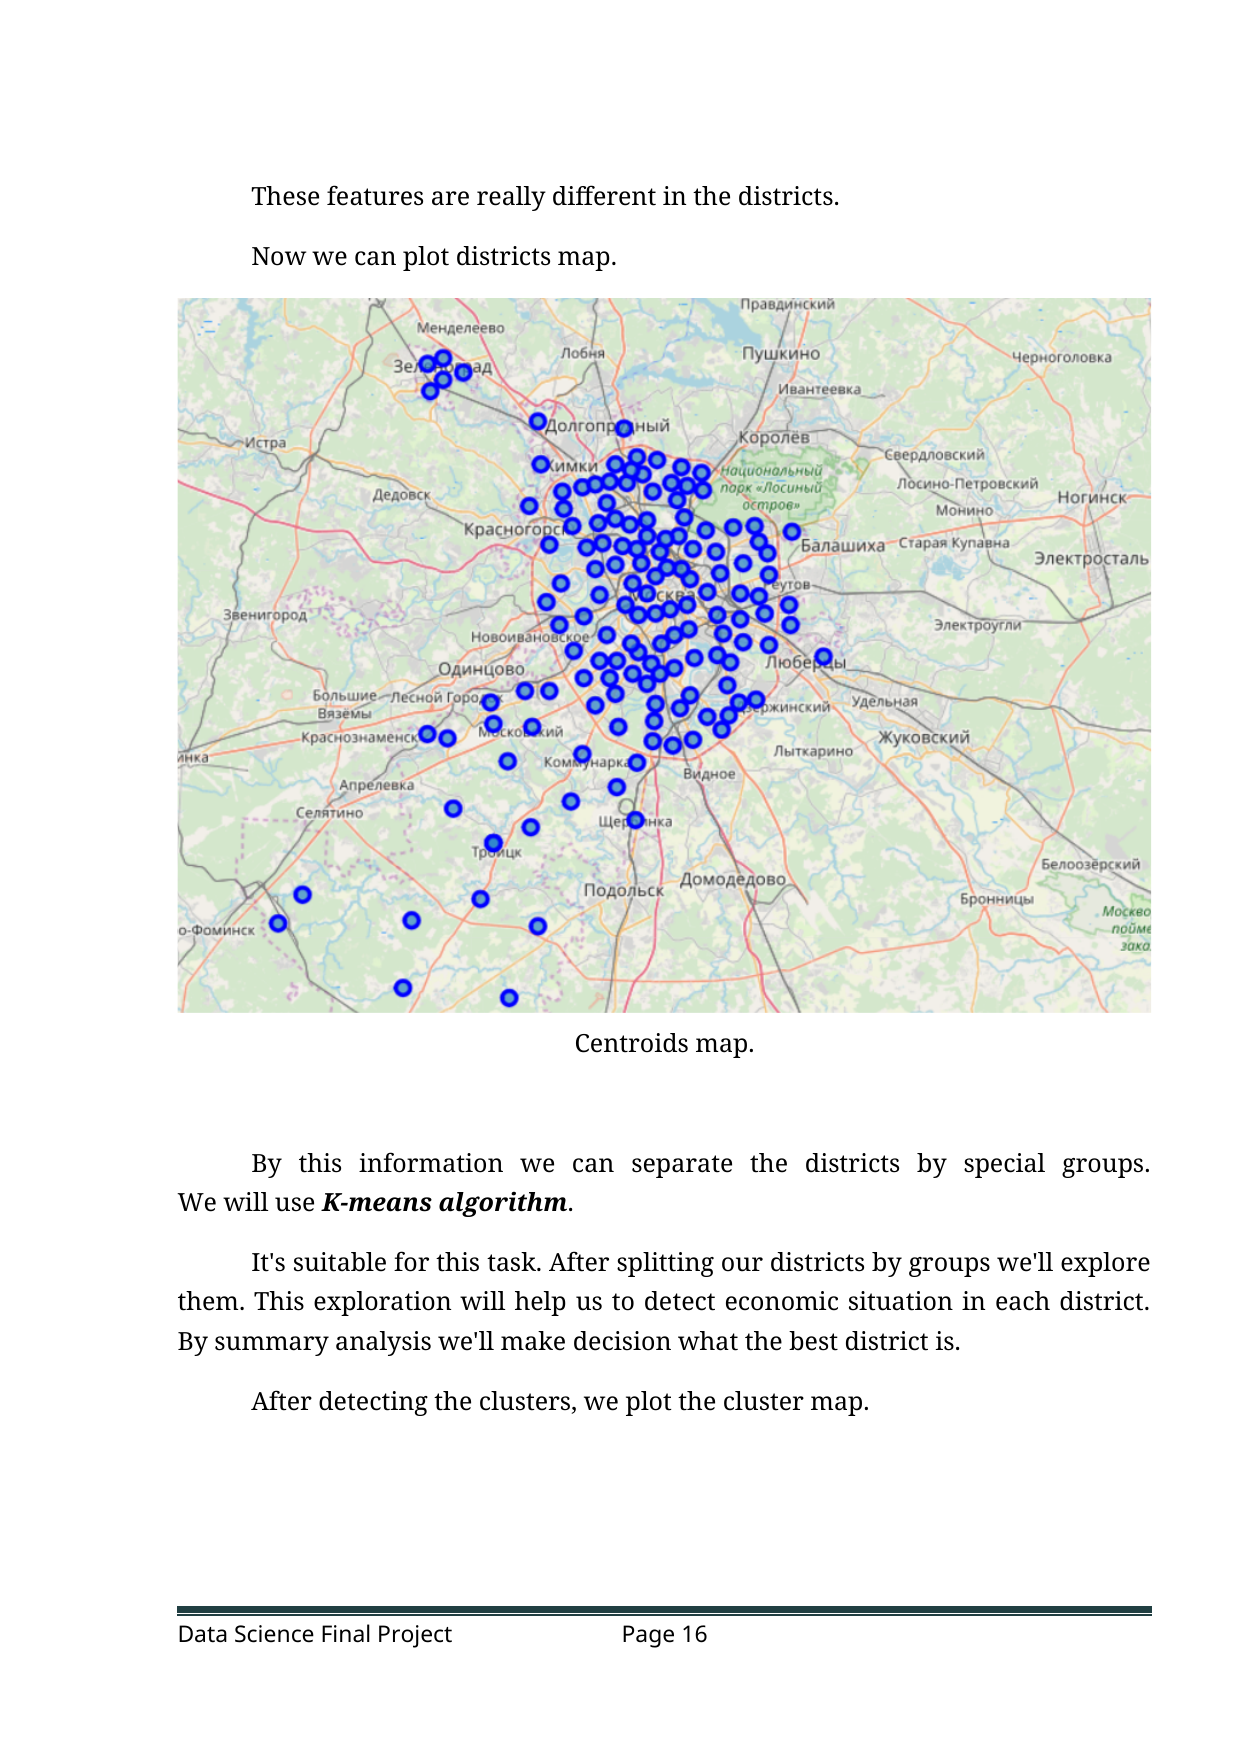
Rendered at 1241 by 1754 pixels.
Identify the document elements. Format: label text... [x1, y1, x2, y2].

picture [177, 298, 1152, 1021]
text These features are really different in the districts. [177, 178, 1152, 212]
text After detecting the clusters, we plot the cluster map. [177, 1383, 1152, 1417]
text Now we can plot districts map. [177, 238, 1152, 272]
text It's suitable for this task. After splitting our districts by groups we'll explore them. This exploration will help us to detect economic situation in each district. By summary analysis we'll make decision what the best district is. [177, 1245, 1152, 1357]
text Centroids map. [177, 1021, 1152, 1060]
text By this information we can separate the districts by special groups. We will use K-means algorithm. [177, 1146, 1152, 1219]
